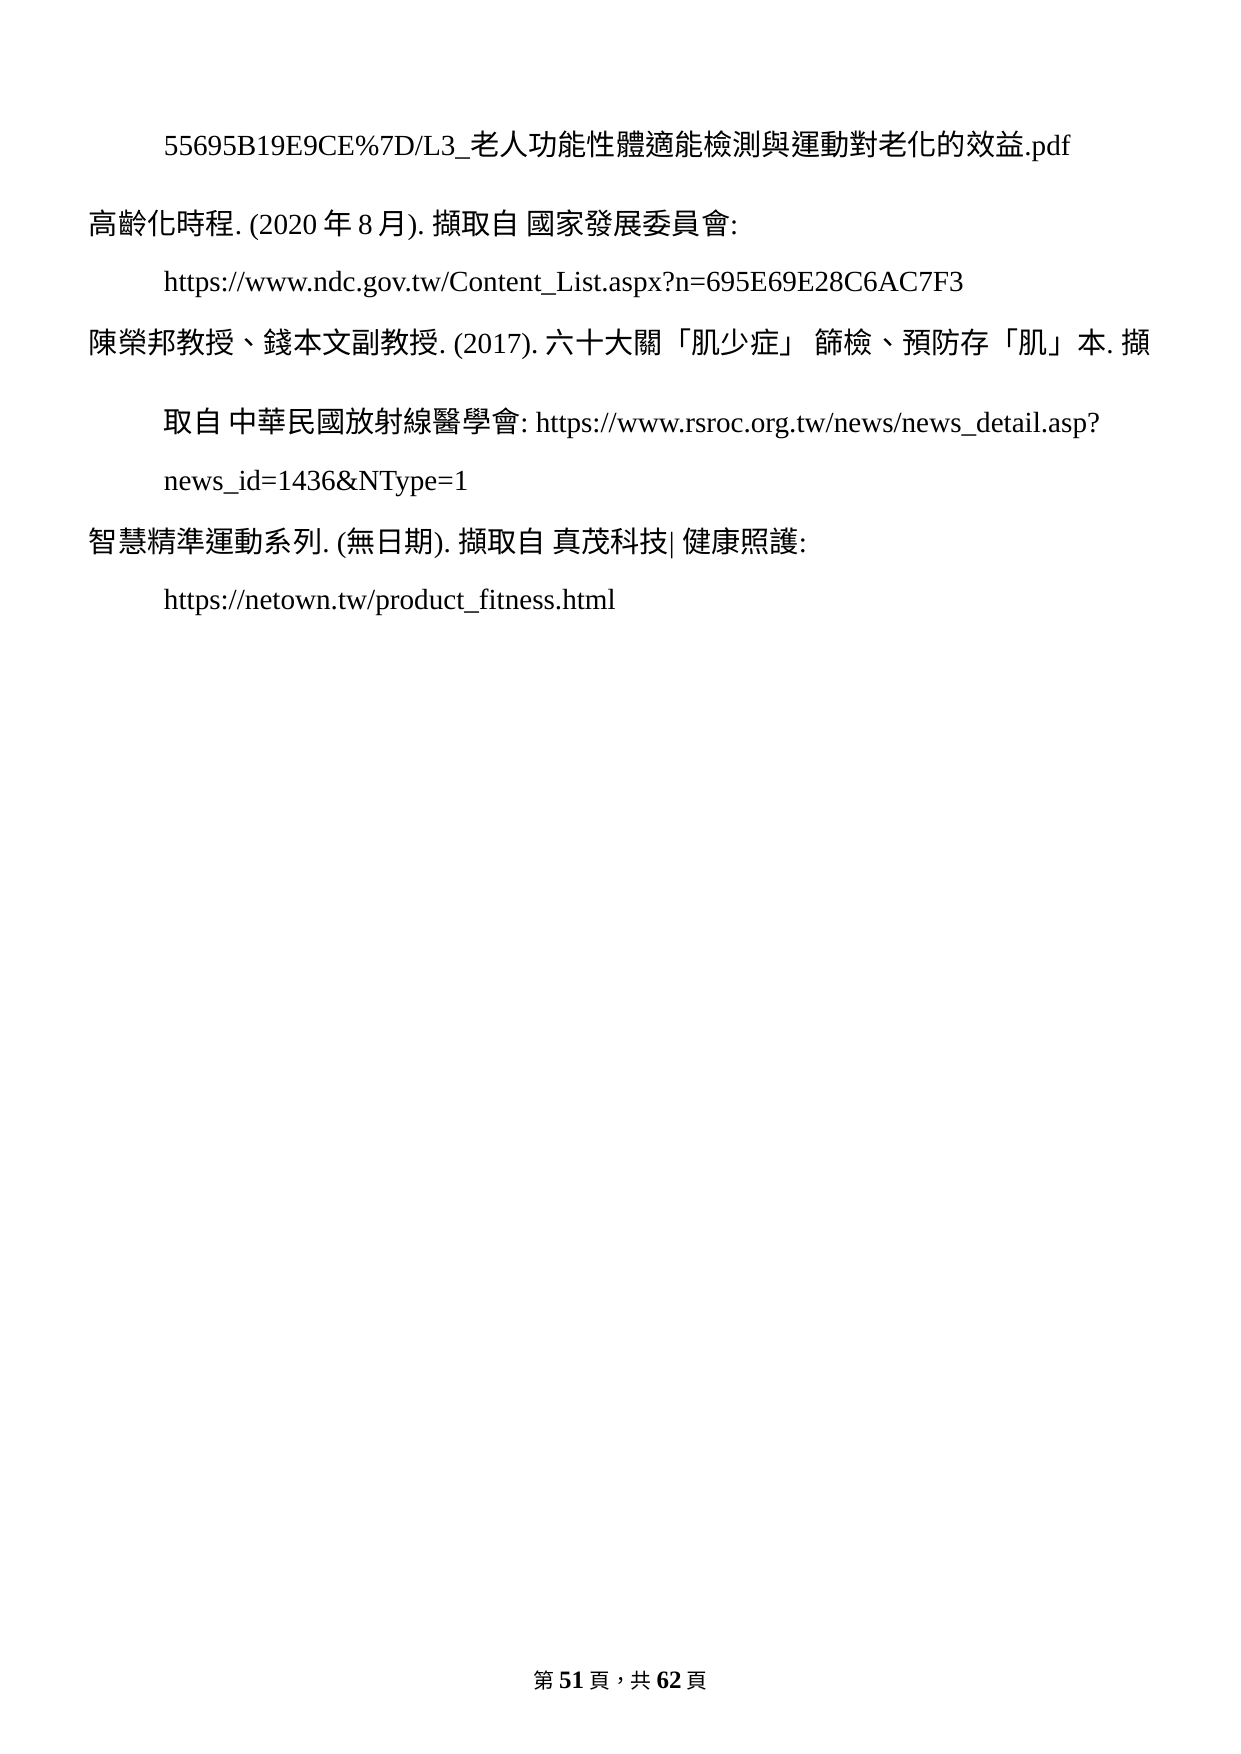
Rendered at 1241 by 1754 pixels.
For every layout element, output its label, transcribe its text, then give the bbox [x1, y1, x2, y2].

text 陳榮邦教授、錢本文副教授. (2017). 六十大關「肌少症」 篩檢、預防存「肌」本. 擷取自 中華民國放射線醫學會: https://www.rsroc.org.tw/news/news_detail.asp?news_id=1436&NType=1 [89, 301, 1152, 499]
text 高齡化時程. (2020年8月). 擷取自 國家發展委員會: https://www.ndc.gov.tw/Content_List.aspx?n=695E69E28C6AC7F3 [89, 182, 1152, 301]
text 智慧精準運動系列. (無日期). 擷取自 真茂科技| 健康照護: https://netown.tw/product_fitness.html [89, 499, 1152, 619]
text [89, 103, 1152, 182]
